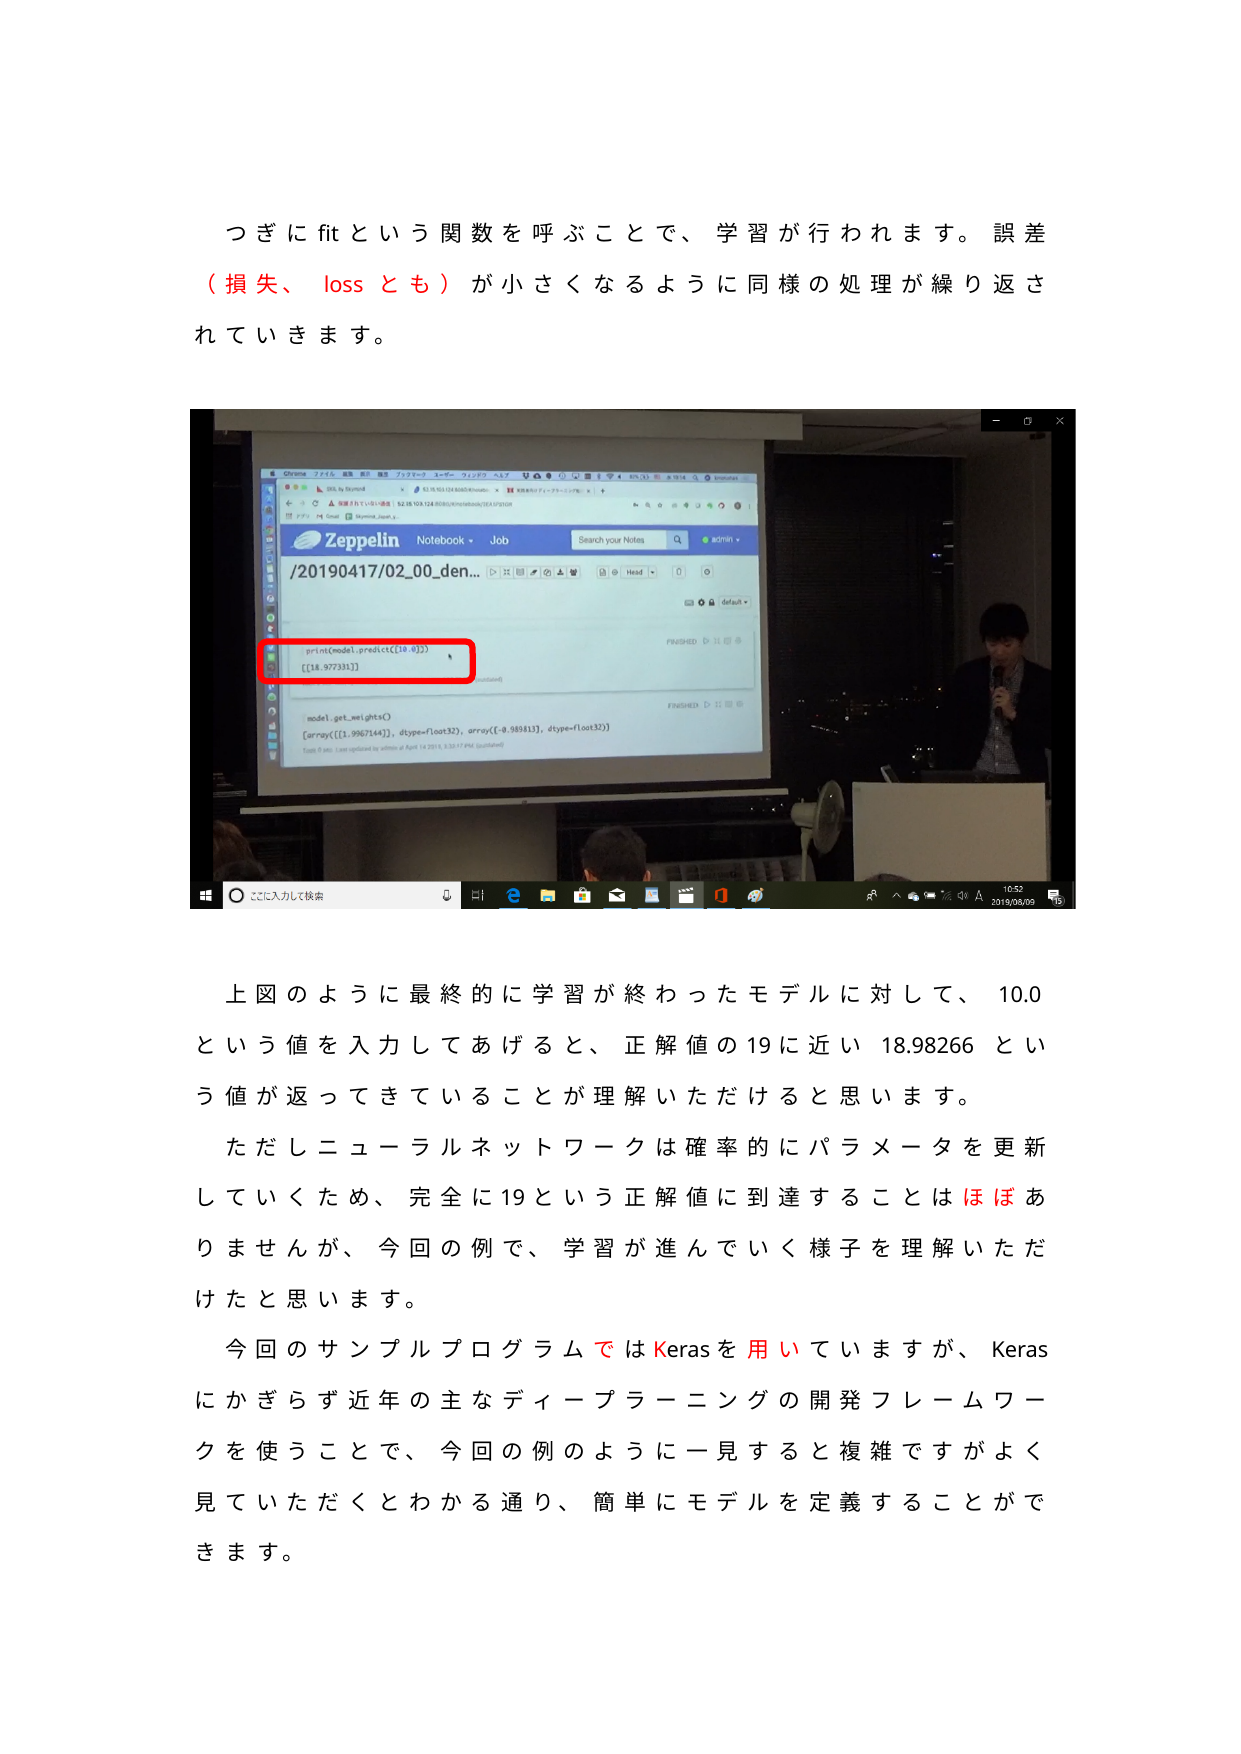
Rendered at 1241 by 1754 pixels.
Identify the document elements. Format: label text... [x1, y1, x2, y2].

text 今回のサンプルプログラムではKerasを用いていますが、Kerasにかぎらず近年の主なディープラーニングの開発フレームワークを使うことで、今回の例のように一見すると複雑ですがよく見ていただくとわかる通り、簡単にモデルを定義することができます。 [190, 1323, 1050, 1577]
text ただしニューラルネットワークは確率的にパラメータを更新していくため、完全に19という正解値に到達することはほぼありませんが、今回の例で、学習が進んでいく様子を理解いただけたと思います。 [190, 1120, 1050, 1323]
picture [190, 409, 1076, 909]
text 上図のように最終的に学習が終わったモデルに対して、10.0という値を入力してあげると、正解値の19に近い18.98266という値が返ってきていることが理解いただけると思います。 [190, 968, 1050, 1120]
text つぎにfitという関数を呼ぶことで、学習が行われます。誤差（損失、lossとも）が小さくなるように同様の処理が繰り返されていきます。 [190, 207, 1050, 359]
